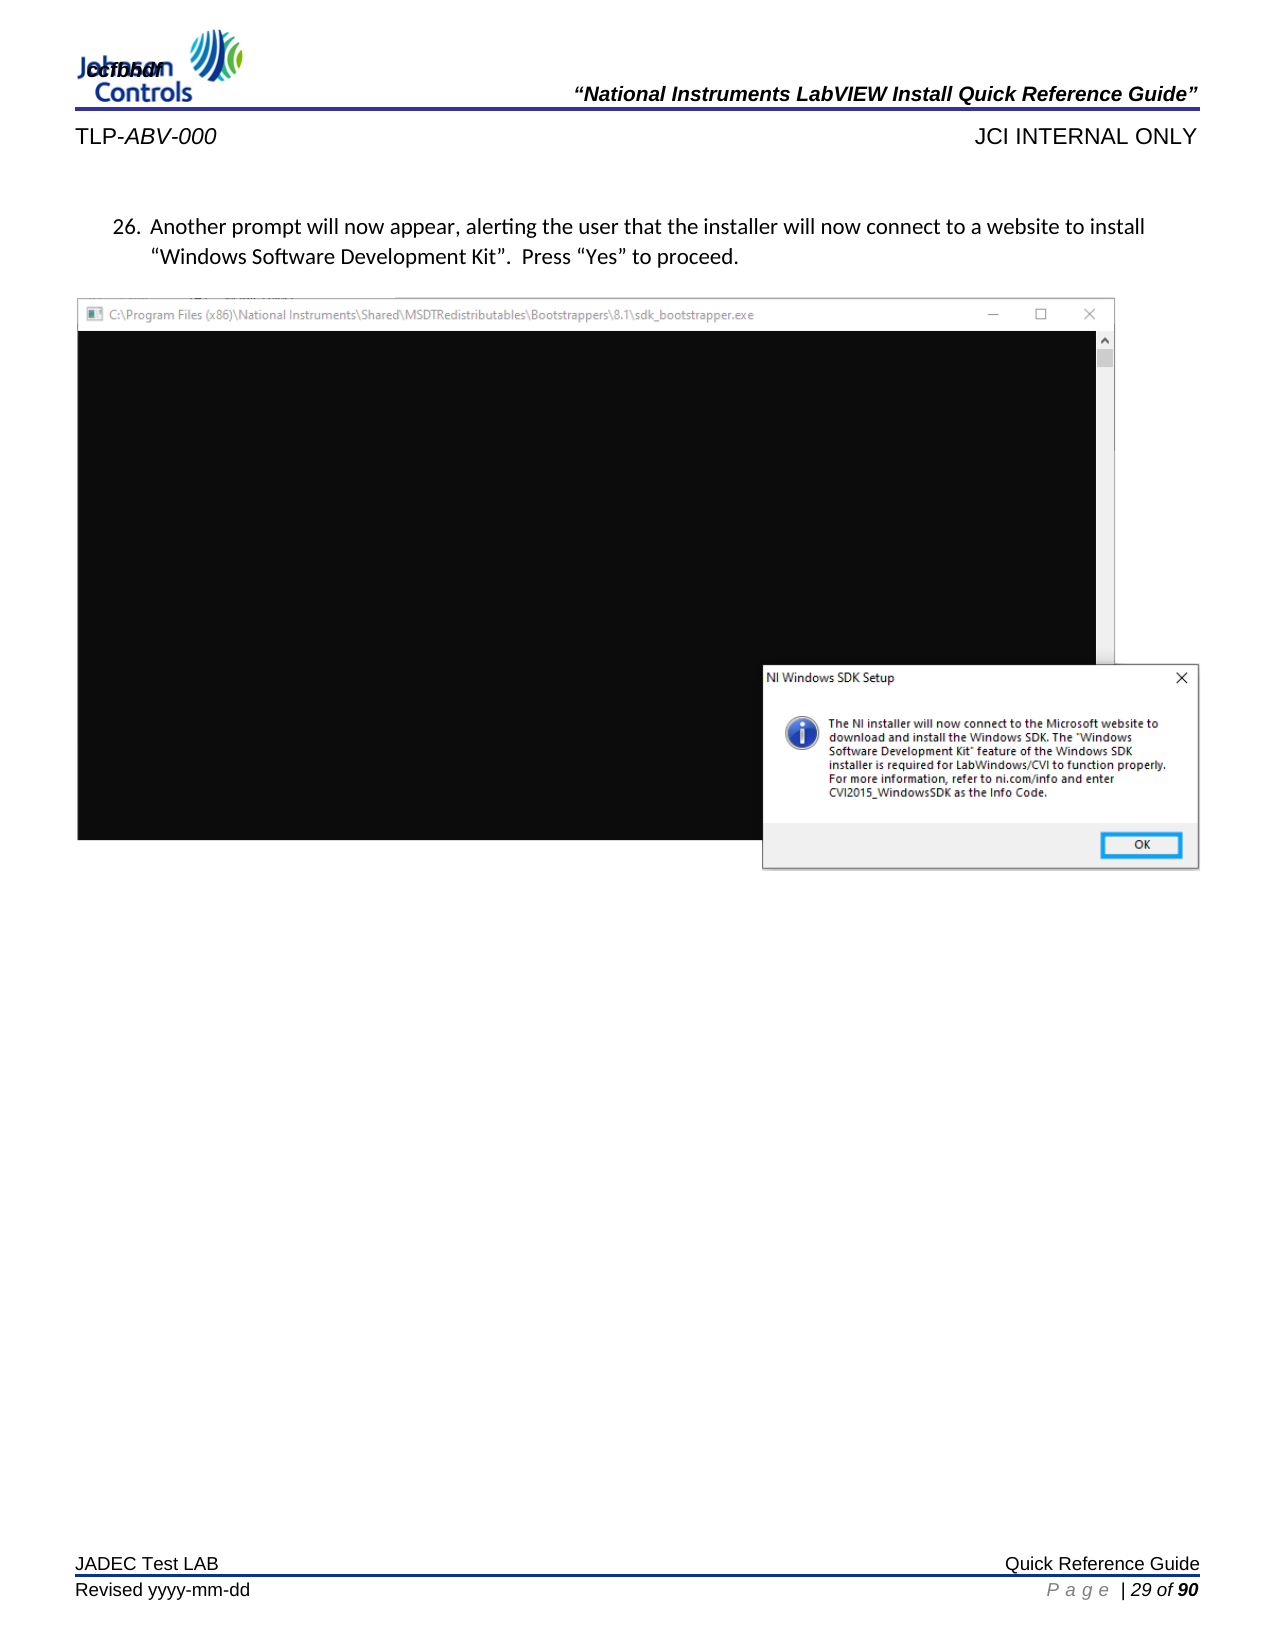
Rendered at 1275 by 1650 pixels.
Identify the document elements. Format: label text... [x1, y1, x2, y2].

picture [76, 26, 246, 105]
picture [75, 296, 1200, 872]
list Another prompt will now appear, alerting the user that the installer will now connect to a website to install “Windows Software Development Kit”. Press “Yes” to proceed. [112, 212, 1200, 270]
